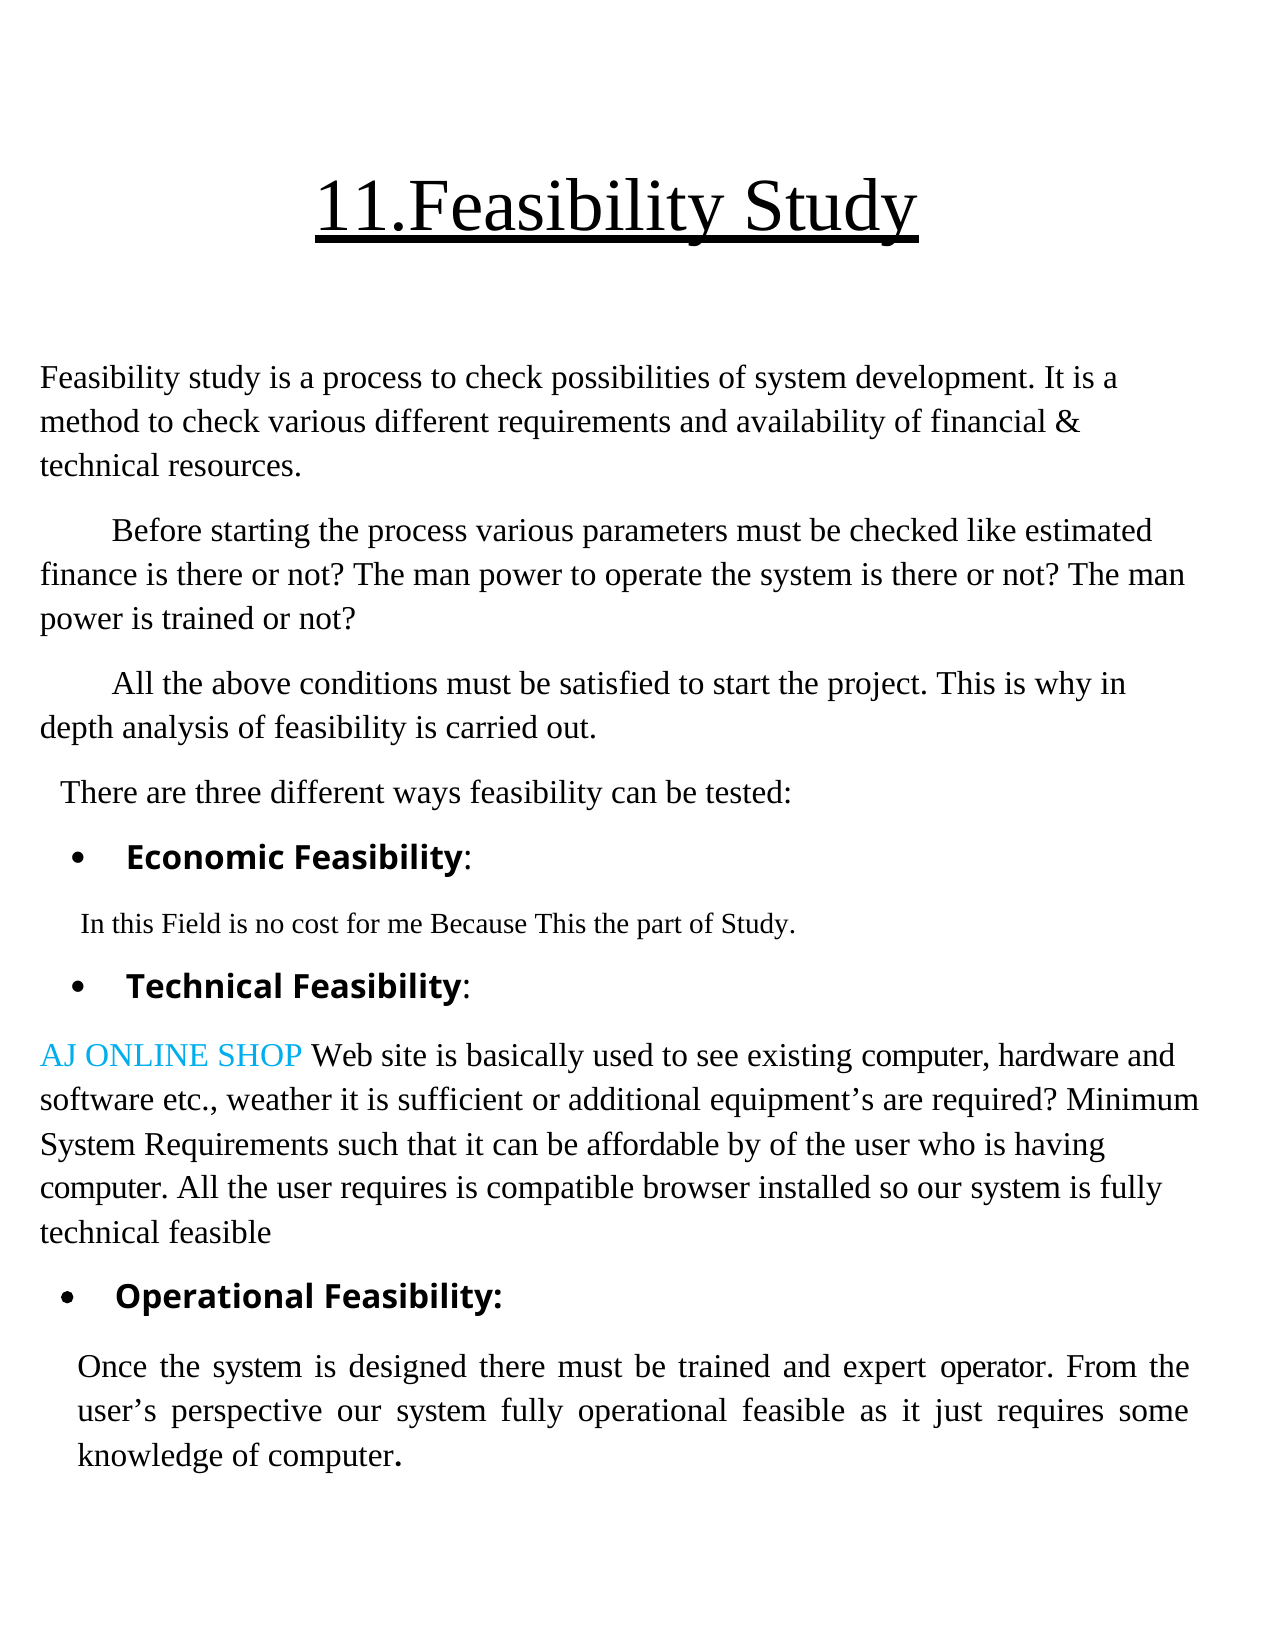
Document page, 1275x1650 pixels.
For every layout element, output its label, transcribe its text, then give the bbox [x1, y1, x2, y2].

text All the above conditions must be satisfied to start the project. This is why in depth analysis of feasibility is carried out. [39, 663, 1201, 746]
subtitle Technical Feasibility: [72, 963, 1275, 1008]
text There are three different ways feasibility can be tested: [36, 773, 817, 811]
subtitle Economic Feasibility: [72, 834, 1275, 879]
text 11.Feasibility Study [314, 162, 1275, 248]
text Once the system is designed there must be trained and expert operator. From the user’s perspective our system fully operational feasible as it just requires some knowledge of computer. [77, 1346, 1190, 1475]
text In this Field is no cost for me Because This the part of Study. [14, 906, 818, 940]
text AJ ONLINE SHOP Web site is basically used to see existing computer, hardware and software etc., weather it is sufficient or additional equipment’s are required? Minimum System Requirements such that it can be affordable by of the user who is having computer. All the user requires is compatible browser installed so our system is fully technical feasible [39, 1036, 1219, 1250]
text Before starting the process various parameters must be checked like estimated finance is there or not? The man power to operate the system is there or not? The man power is trained or not? [39, 510, 1227, 637]
text Feasibility study is a process to check possibilities of system development. It is a method to check various different requirements and availability of financial & technical resources. [39, 358, 1178, 484]
subtitle Operational Feasibility: [61, 1273, 1275, 1319]
